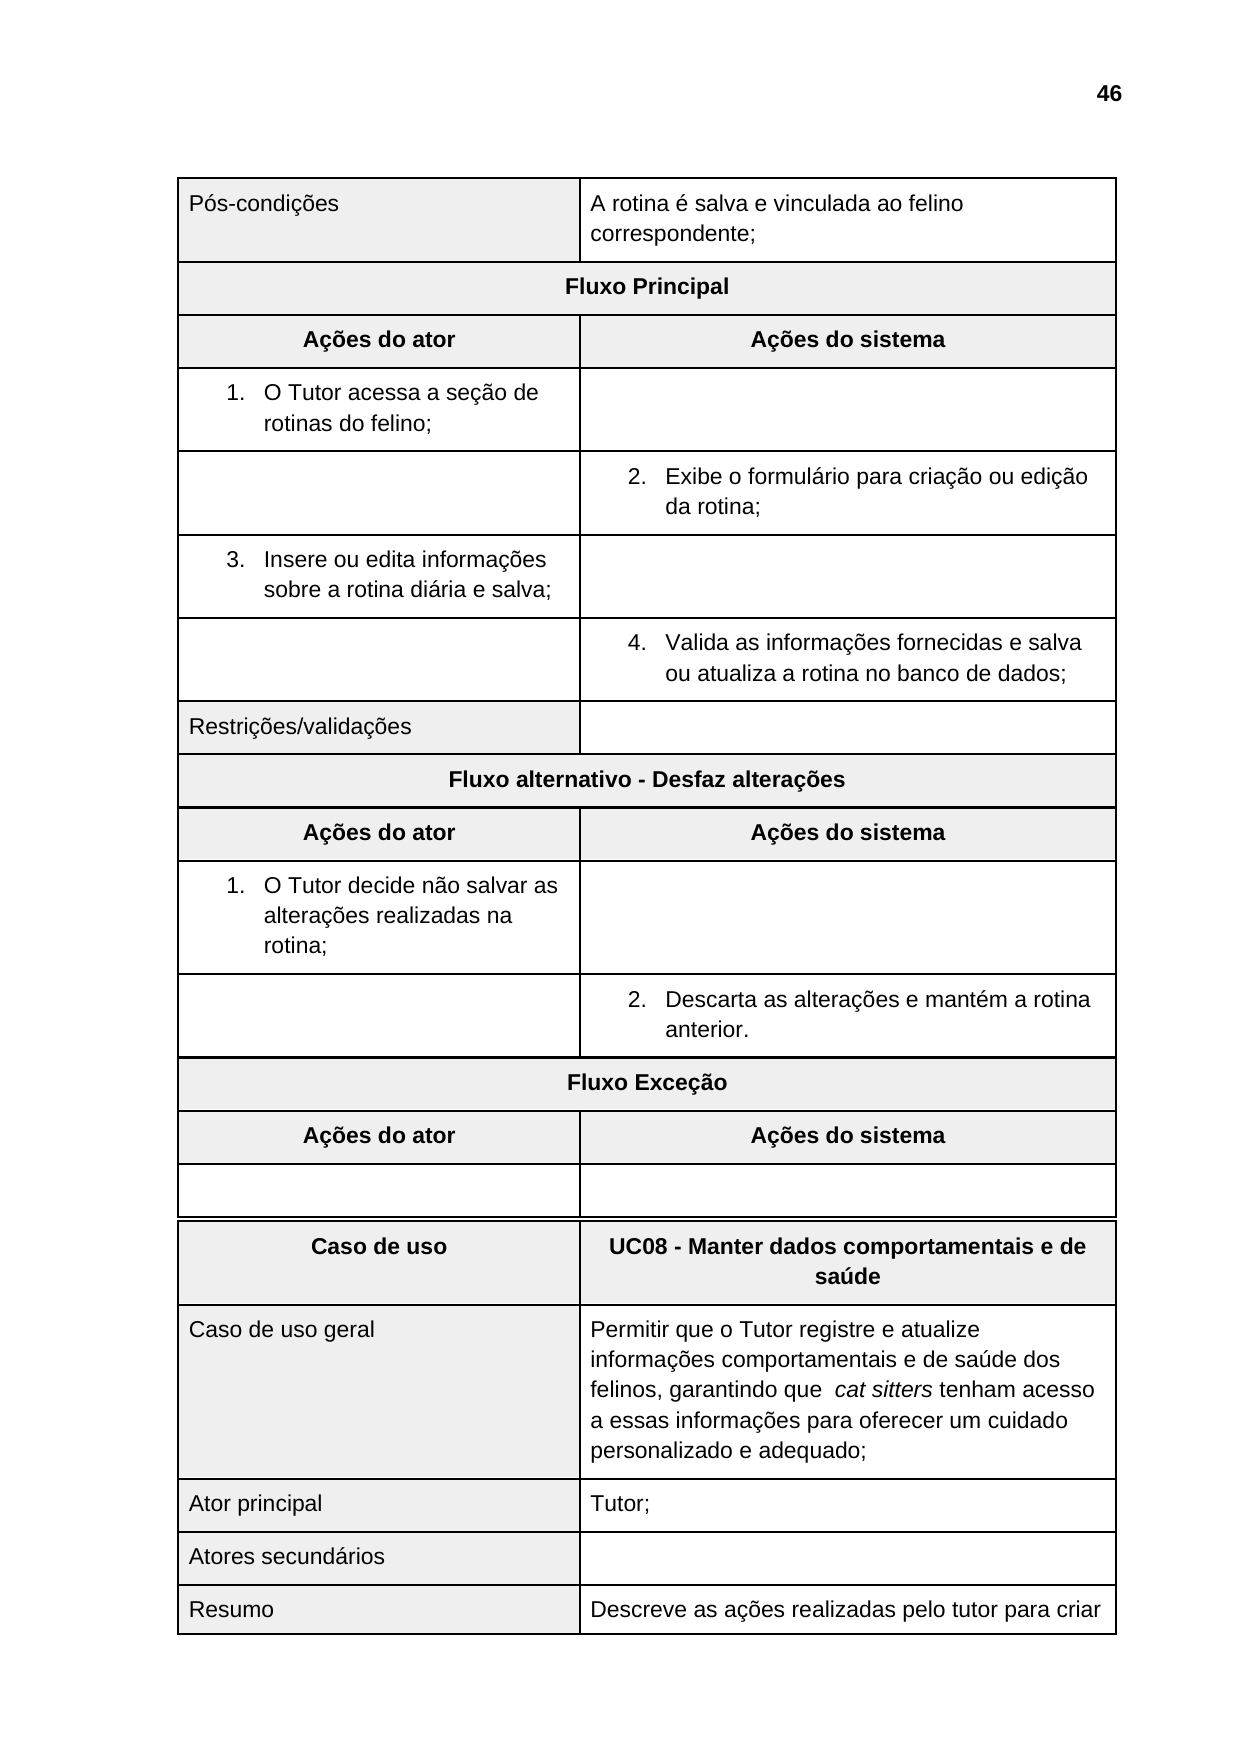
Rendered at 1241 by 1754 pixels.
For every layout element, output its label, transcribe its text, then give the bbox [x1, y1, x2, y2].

table_cell Fluxo Exceção [179, 1059, 1115, 1109]
table_cell A rotina é salva e vinculada ao felino correspondente; [581, 179, 1115, 261]
table_cell Fluxo Principal [179, 263, 1115, 314]
table_cell Resumo [179, 1586, 579, 1633]
table_header UC08 - Manter dados comportamentais e de saúde [581, 1222, 1115, 1303]
table_cell Ações do sistema [581, 809, 1115, 859]
table_cell [581, 1165, 1115, 1216]
table_cell Ações do sistema [581, 316, 1115, 367]
table_cell Ações do ator [179, 809, 579, 859]
table_cell Fluxo alternativo - Desfaz alterações [179, 755, 1115, 806]
table_cell [179, 1165, 579, 1216]
table_cell Restrições/validações [179, 702, 579, 753]
table_cell [581, 862, 1115, 973]
table_cell Tutor; [581, 1480, 1115, 1531]
table_cell [581, 702, 1115, 753]
table_cell Ações do ator [179, 316, 579, 367]
table_cell Atores secundários [179, 1533, 579, 1584]
table_cell [179, 975, 579, 1056]
table_cell [581, 1533, 1115, 1584]
table_cell [581, 369, 1115, 450]
table_header Caso de uso [179, 1222, 579, 1303]
table_cell Insere ou edita informações sobre a rotina diária e salva; [179, 536, 579, 617]
table_cell Permitir que o Tutor registre e atualize informações comportamentais e de saúde dos felinos, garantindo que cat sitters tenham acesso a essas informações para oferecer um cuidado personalizado e adequado; [581, 1306, 1115, 1477]
table_cell [179, 619, 579, 700]
table_cell Pós-condições [179, 179, 579, 261]
table_cell O Tutor acessa a seção de rotinas do felino; [179, 369, 579, 450]
table_cell Descarta as alterações e mantém a rotina anterior. [581, 975, 1115, 1056]
table_cell Exibe o formulário para criação ou edição da rotina; [581, 452, 1115, 533]
table_cell Ações do sistema [581, 1112, 1115, 1163]
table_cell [581, 1586, 1115, 1633]
table_cell Ator principal [179, 1480, 579, 1531]
table_cell Caso de uso geral [179, 1306, 579, 1477]
table_cell Ações do ator [179, 1112, 579, 1163]
table_cell [581, 536, 1115, 617]
table_cell [179, 452, 579, 533]
table_cell Valida as informações fornecidas e salva ou atualiza a rotina no banco de dados; [581, 619, 1115, 700]
table_cell O Tutor decide não salvar as alterações realizadas na rotina; [179, 862, 579, 973]
